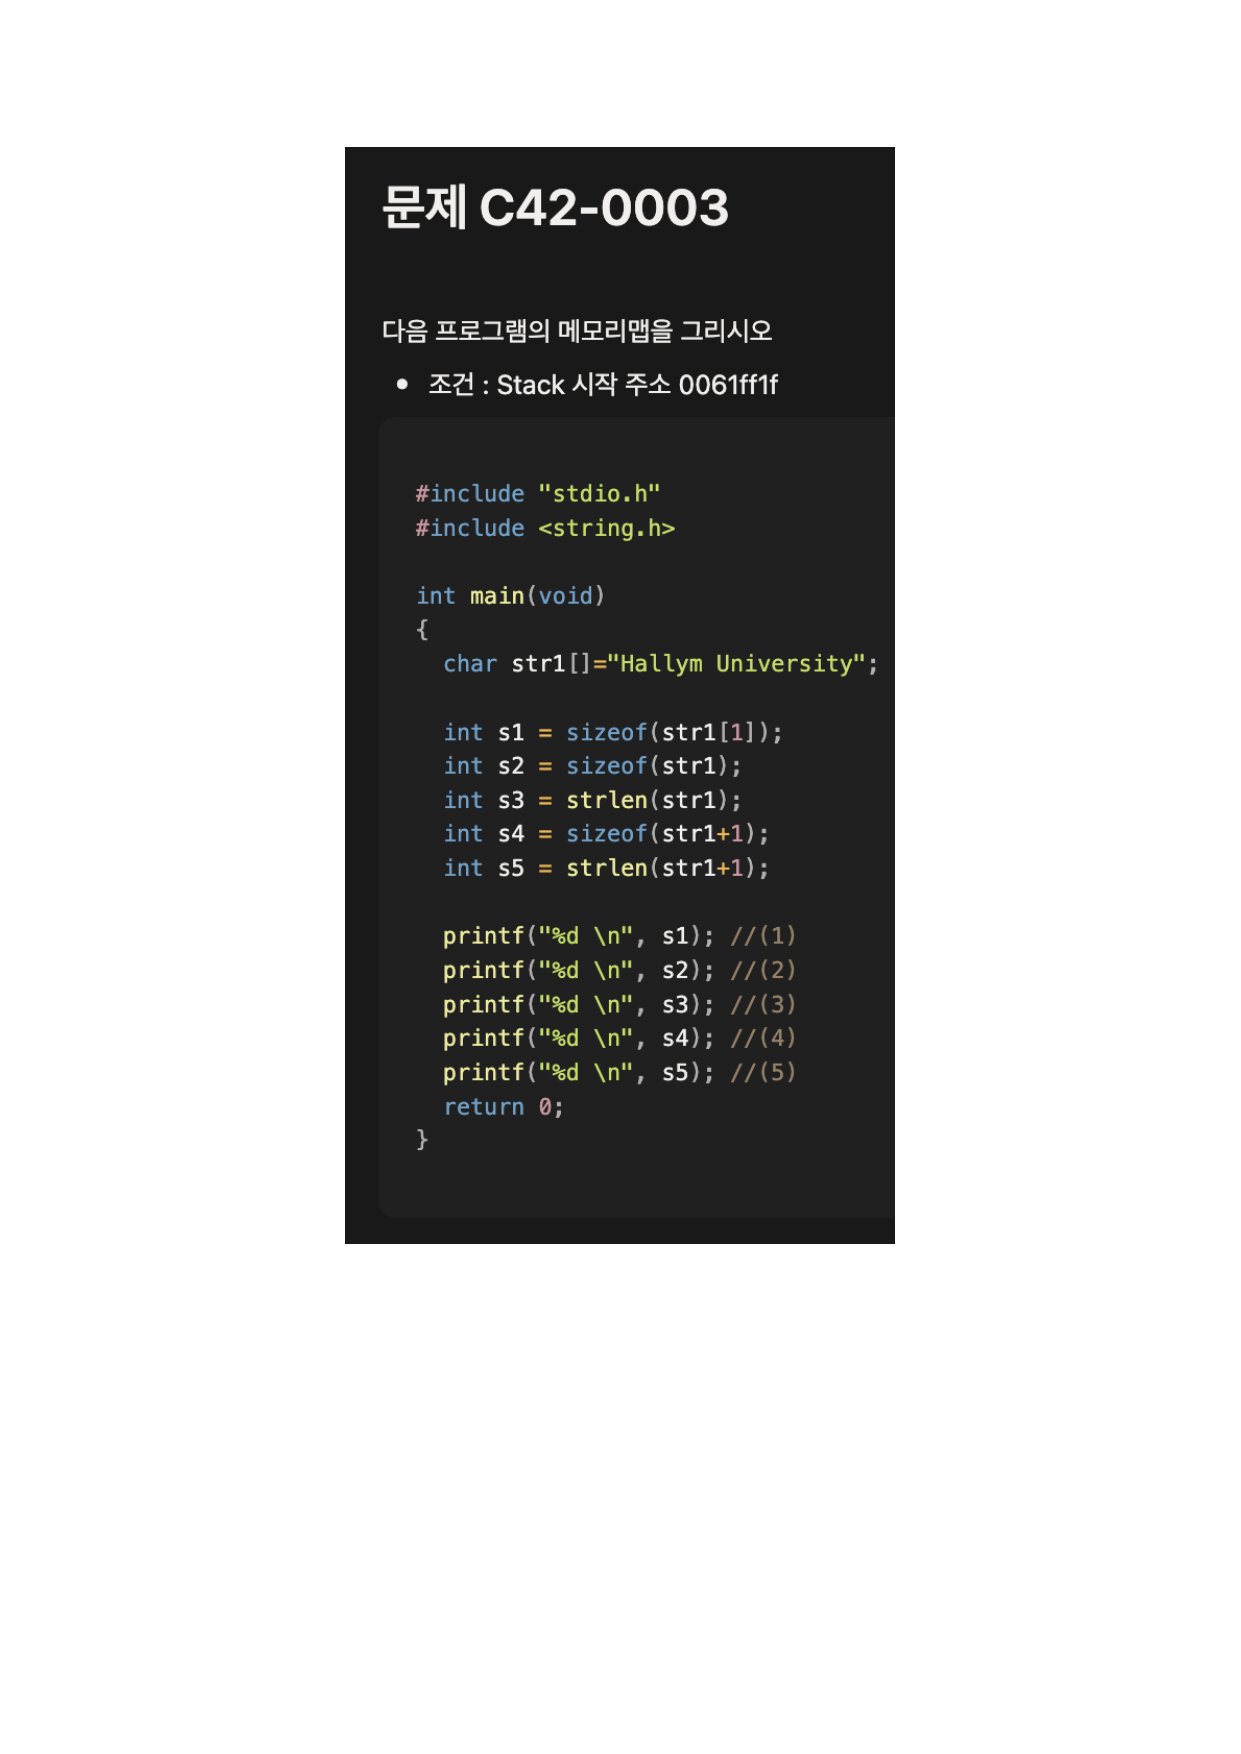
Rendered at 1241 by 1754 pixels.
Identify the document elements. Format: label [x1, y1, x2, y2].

picture [345, 147, 895, 1244]
